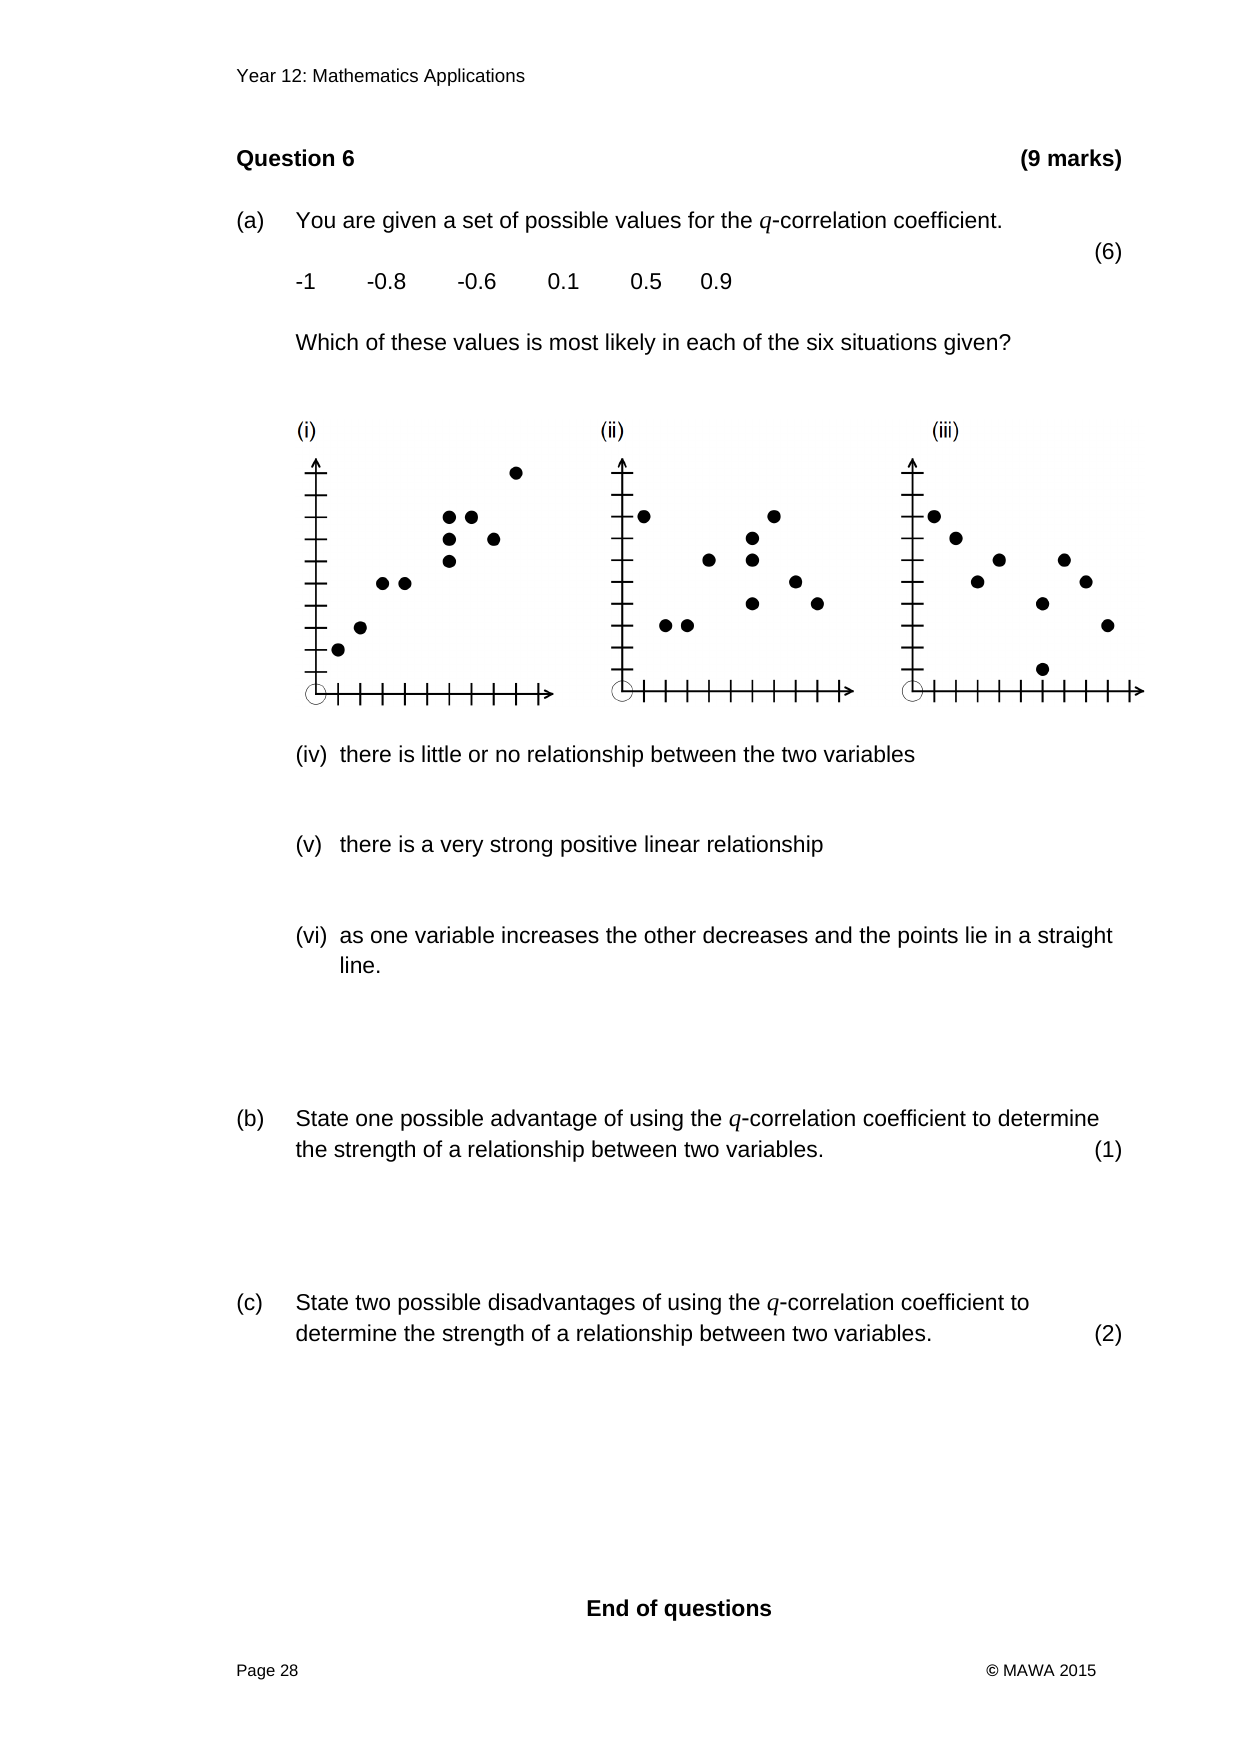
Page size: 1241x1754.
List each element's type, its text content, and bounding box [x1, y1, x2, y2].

text (b) State one possible advantage of using the q-correlation coefficient to determine the strength of a relationship between two variables. (1) [236, 1103, 1122, 1162]
text Which of these values is most likely in each of the six situations given? [236, 329, 1122, 355]
text (6) [236, 238, 1122, 264]
text Question 6 (9 marks) [236, 144, 1122, 171]
text (c) State two possible disadvantages of using the q-correlation coefficient to determine the strength of a relationship between two variables. (2) [236, 1287, 1122, 1346]
text (vi) as one variable increases the other decreases and the points lie in a straight line. [236, 922, 1122, 979]
text (a) You are given a set of possible values for the q-correlation coefficient. [236, 205, 1122, 234]
picture [295, 419, 1146, 707]
text (v) there is a very strong positive linear relationship [236, 831, 1122, 858]
text (iv) there is little or no relationship between the two variables [236, 741, 1122, 767]
text -1 -0.8 -0.6 0.1 0.5 0.9 [236, 268, 1122, 294]
text End of questions [236, 1594, 1122, 1621]
